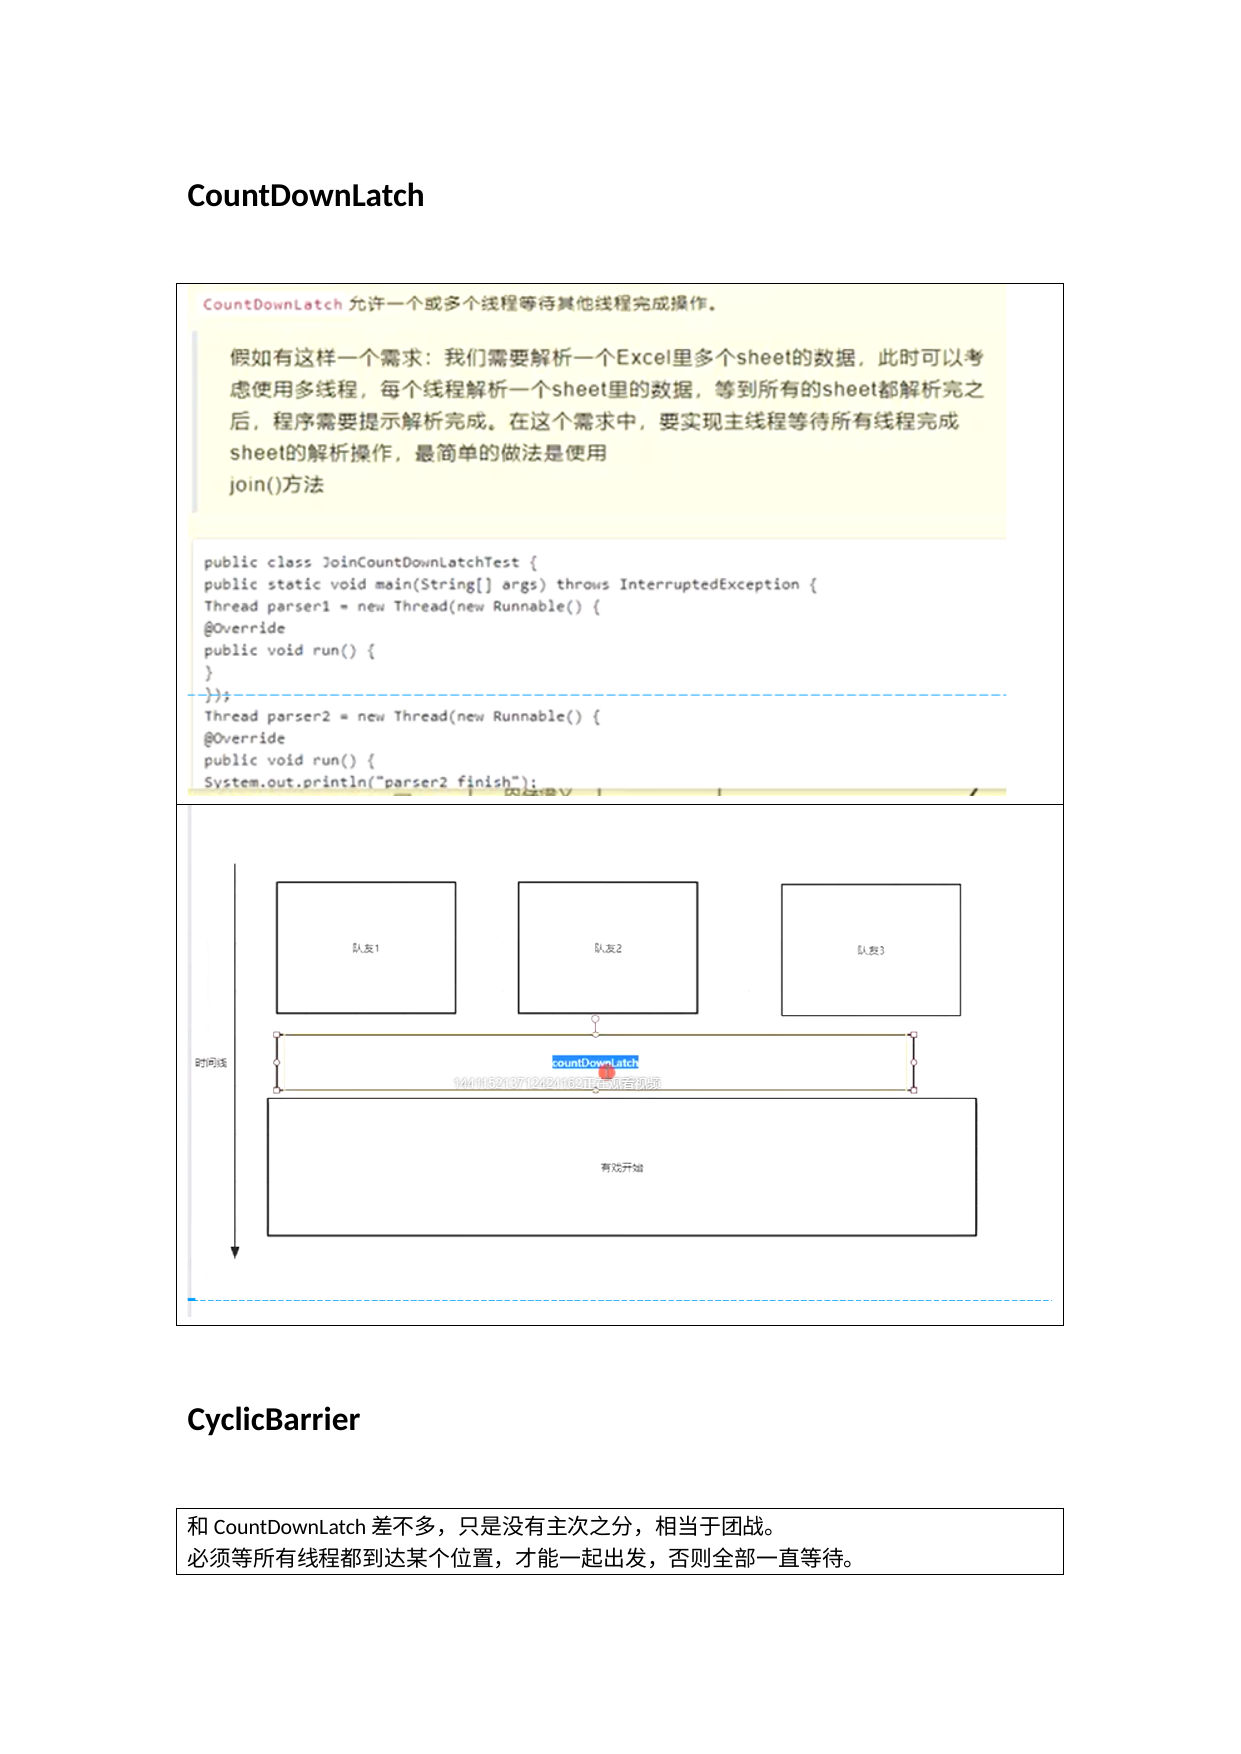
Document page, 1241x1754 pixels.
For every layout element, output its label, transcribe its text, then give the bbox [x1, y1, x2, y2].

table_header [177, 284, 1063, 804]
picture [187, 284, 1007, 796]
table_header 和CountDownLatch差不多，只是没有主次之分，相当于团战。 必须等所有线程都到达某个位置，才能一起出发，否则全部一直等待。 [177, 1509, 1063, 1573]
picture [187, 805, 1052, 1317]
subtitle CyclicBarrier [187, 1386, 1053, 1451]
table_cell [177, 805, 1063, 1325]
subtitle CountDownLatch [187, 162, 1053, 227]
